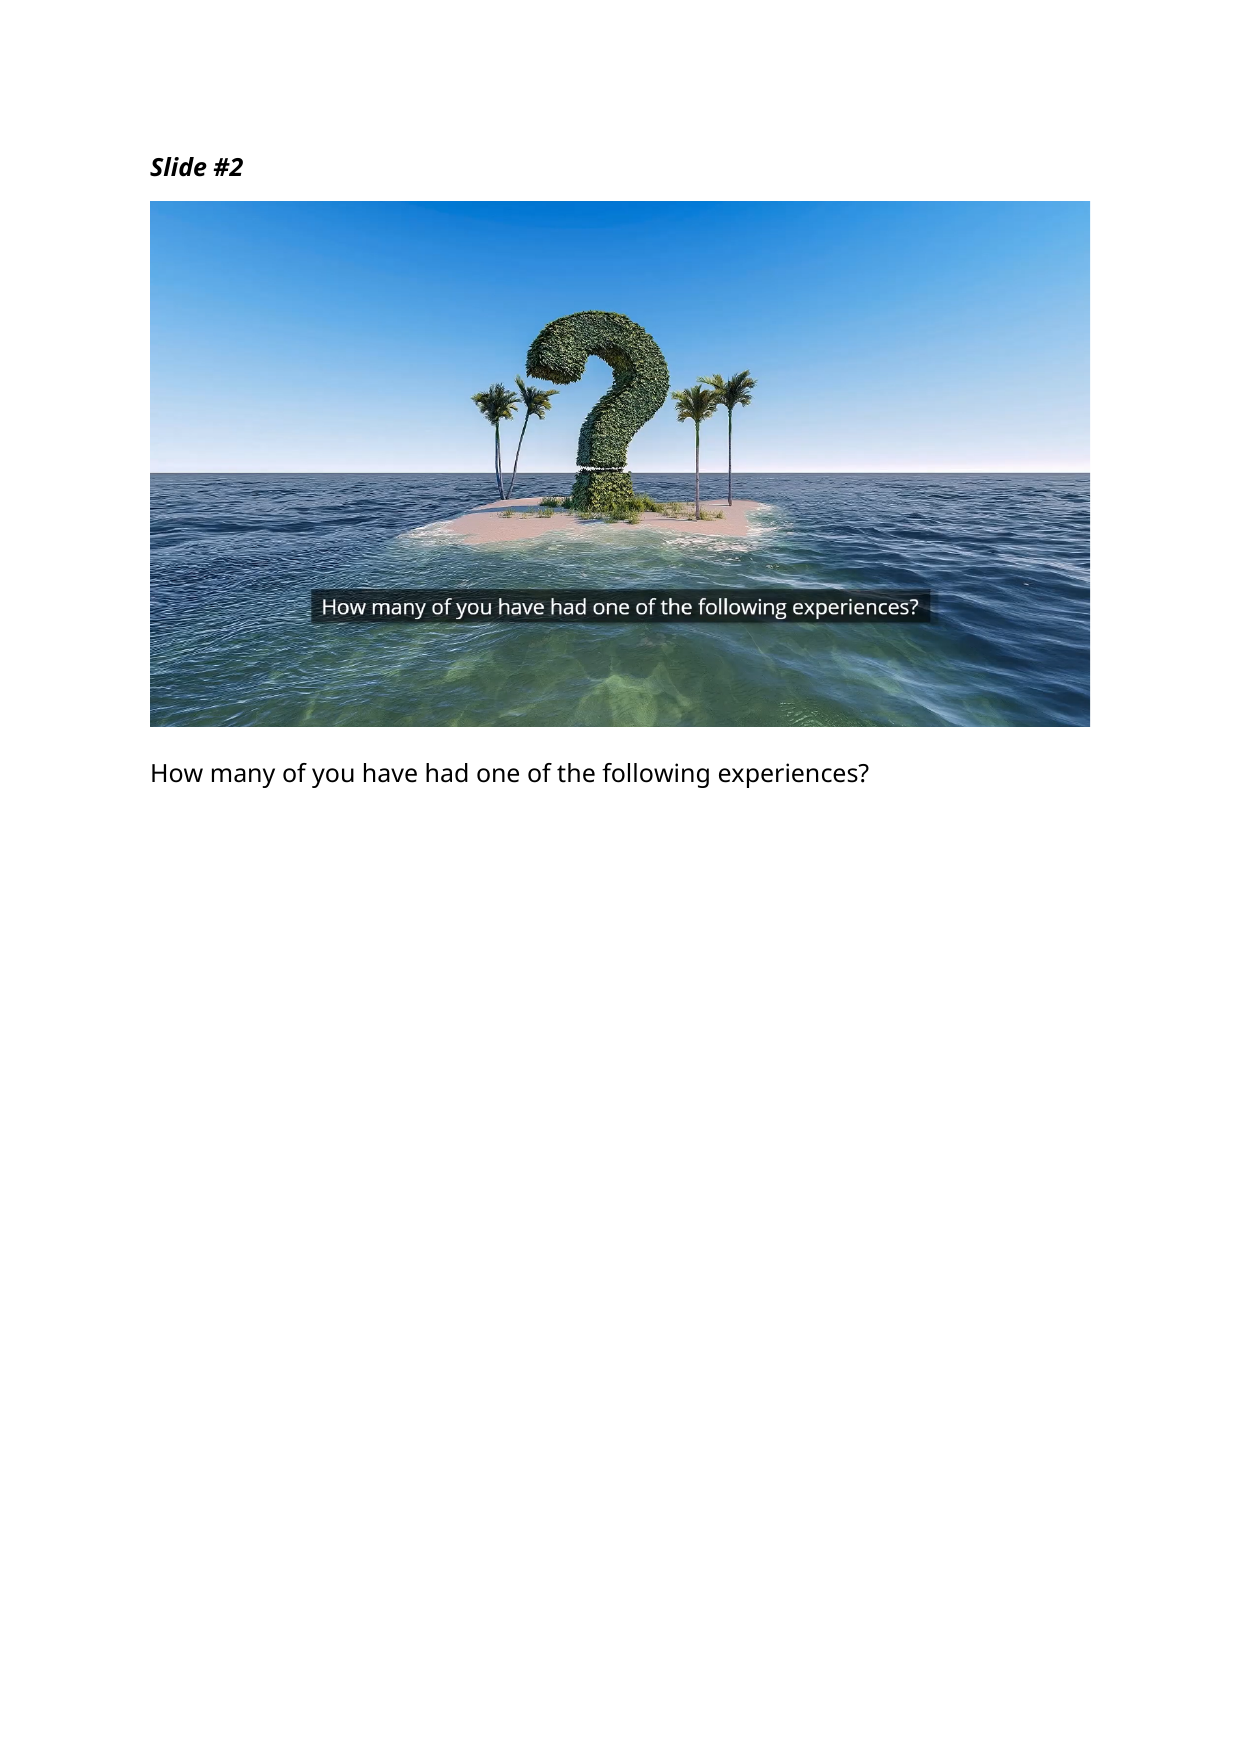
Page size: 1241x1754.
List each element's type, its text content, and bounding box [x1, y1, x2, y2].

picture [150, 201, 1091, 727]
subtitle Slide #2 [150, 150, 1090, 201]
text How many of you have had one of the following experiences? [150, 756, 1090, 790]
